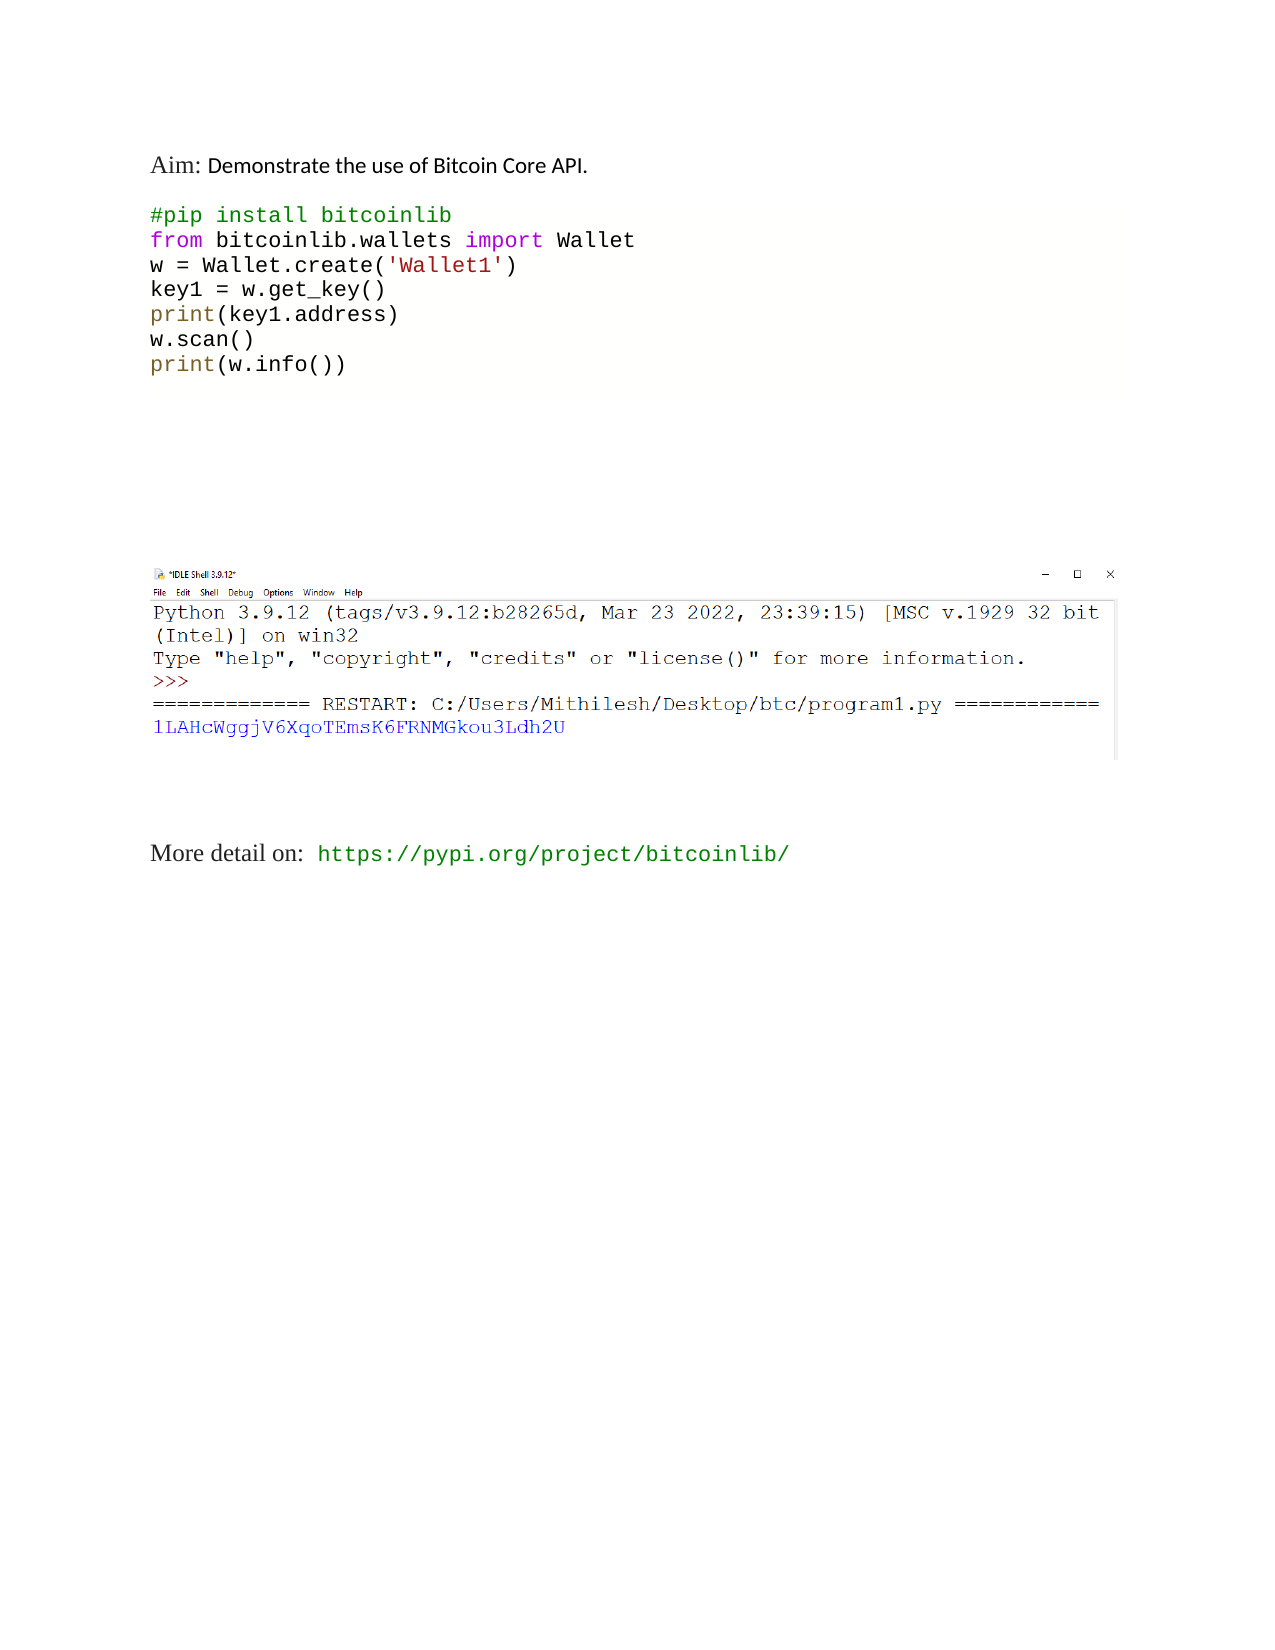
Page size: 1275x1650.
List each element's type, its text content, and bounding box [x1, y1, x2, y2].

text print(key1.address) [150, 303, 1125, 328]
text print(w.info()) [150, 353, 1125, 378]
text from bitcoinlib.wallets import Wallet [150, 229, 1125, 254]
picture [150, 564, 1118, 760]
text key1 = w.get_key() [150, 278, 1125, 303]
text #pip install bitcoinlib [150, 204, 1125, 229]
text w.scan() [150, 328, 1125, 353]
text w = Wallet.create('Wallet1') [150, 254, 1125, 278]
text Aim: Demonstrate the use of Bitcoin Core API. [208, 150, 1125, 179]
text More detail on: https://pypi.org/project/bitcoinlib/ [150, 838, 1125, 868]
